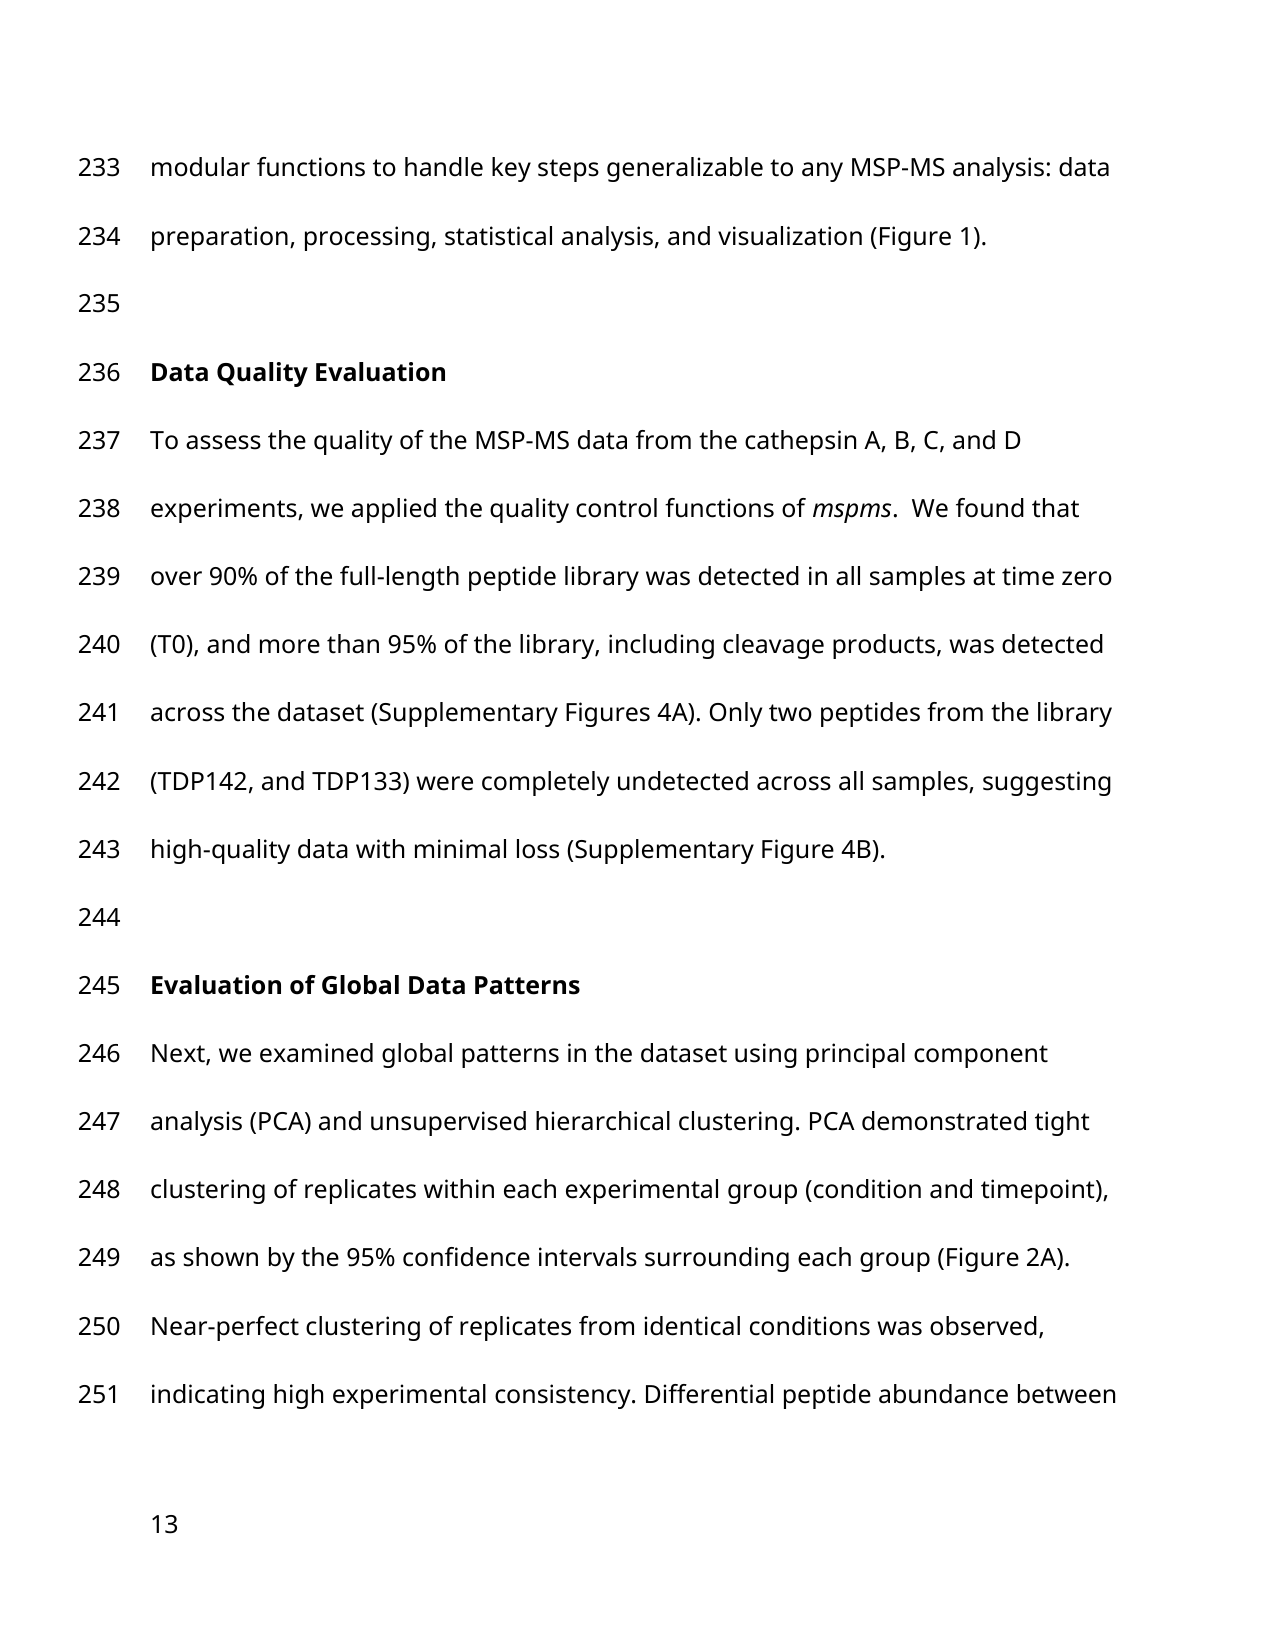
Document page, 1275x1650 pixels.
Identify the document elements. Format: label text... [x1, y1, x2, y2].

text To assess the quality of the MSP-MS data from the cathepsin A, B, C, and D experiments, we applied the quality control functions of mspms. We found that over 90% of the full-length peptide library was detected in all samples at time zero (T0), and more than 95% of the library, including cleavage products, was detected across the dataset (Supplementary Figures 4A). Only two peptides from the library (TDP142, and TDP133) were completely undetected across all samples, suggesting high-quality data with minimal loss (Supplementary Figure 4B). [150, 422, 1125, 865]
text Evaluation of Global Data Patterns [150, 967, 1125, 1002]
text Data Quality Evaluation [150, 354, 1125, 388]
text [150, 1036, 1125, 1410]
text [150, 150, 1125, 252]
